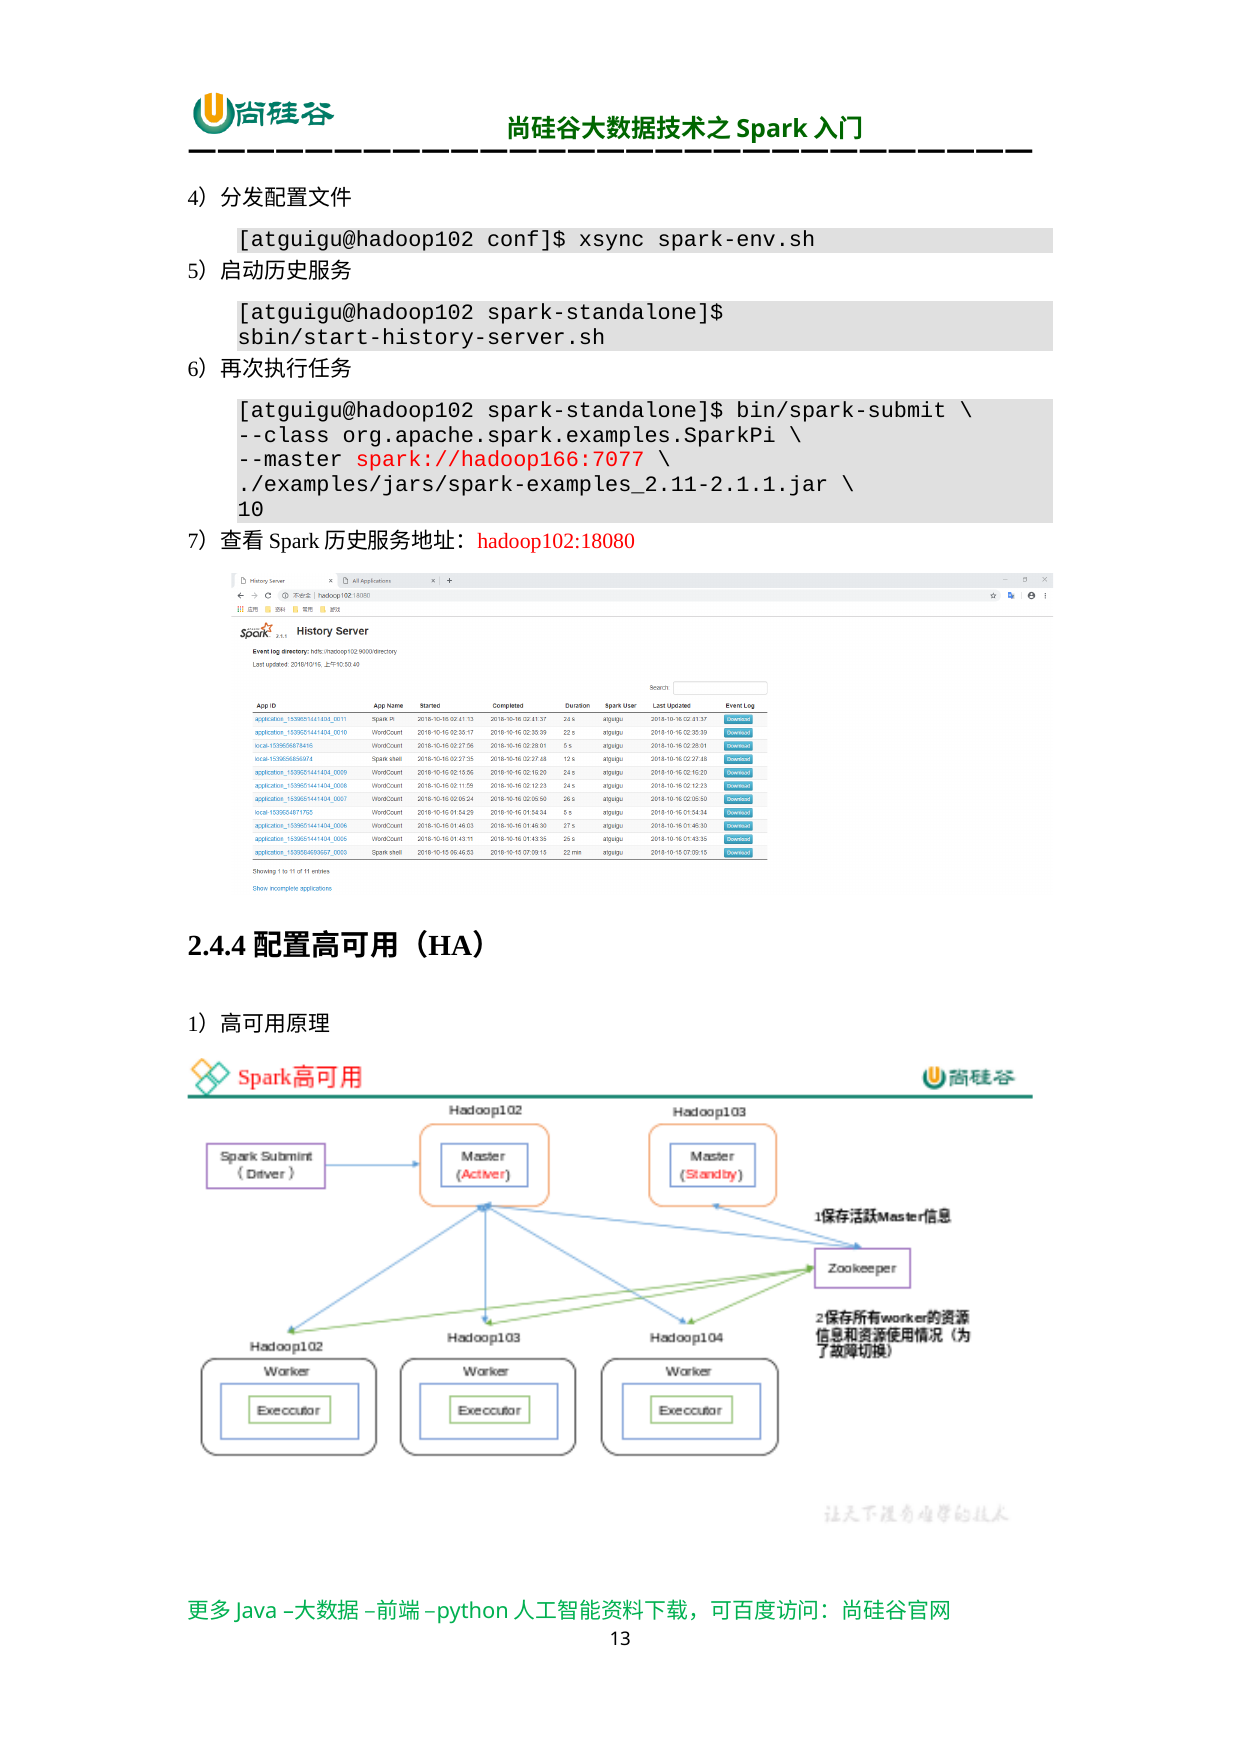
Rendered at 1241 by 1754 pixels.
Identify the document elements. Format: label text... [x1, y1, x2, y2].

text --master spark://hadoop166:7077 \ [237, 448, 1053, 473]
text [atguigu@hadoop102 spark-standalone]$ [237, 301, 1053, 326]
text 7）查看Spark历史服务地址：hadoop102:18080 [187, 523, 1053, 555]
picture [231, 573, 1054, 895]
text 6）再次执行任务 [187, 351, 1053, 383]
text ./examples/jars/spark-examples_2.11-2.1.1.jar \ [237, 473, 1053, 498]
text [atguigu@hadoop102 spark-standalone]$ bin/spark-submit \ [237, 399, 1053, 424]
text [atguigu@hadoop102 conf]$ xsync spark-env.sh [237, 228, 1053, 253]
text 4）分发配置文件 [187, 179, 1053, 212]
text 10 [237, 498, 1053, 523]
text 5）启动历史服务 [187, 253, 1053, 285]
text --class org.apache.spark.examples.SparkPi \ [237, 424, 1053, 448]
picture [187, 88, 338, 138]
subtitle 2.4.4 配置高可用（HA） [187, 911, 1053, 976]
text sbin/start-history-server.sh [237, 326, 1053, 351]
text 1）高可用原理 [187, 1006, 1053, 1038]
